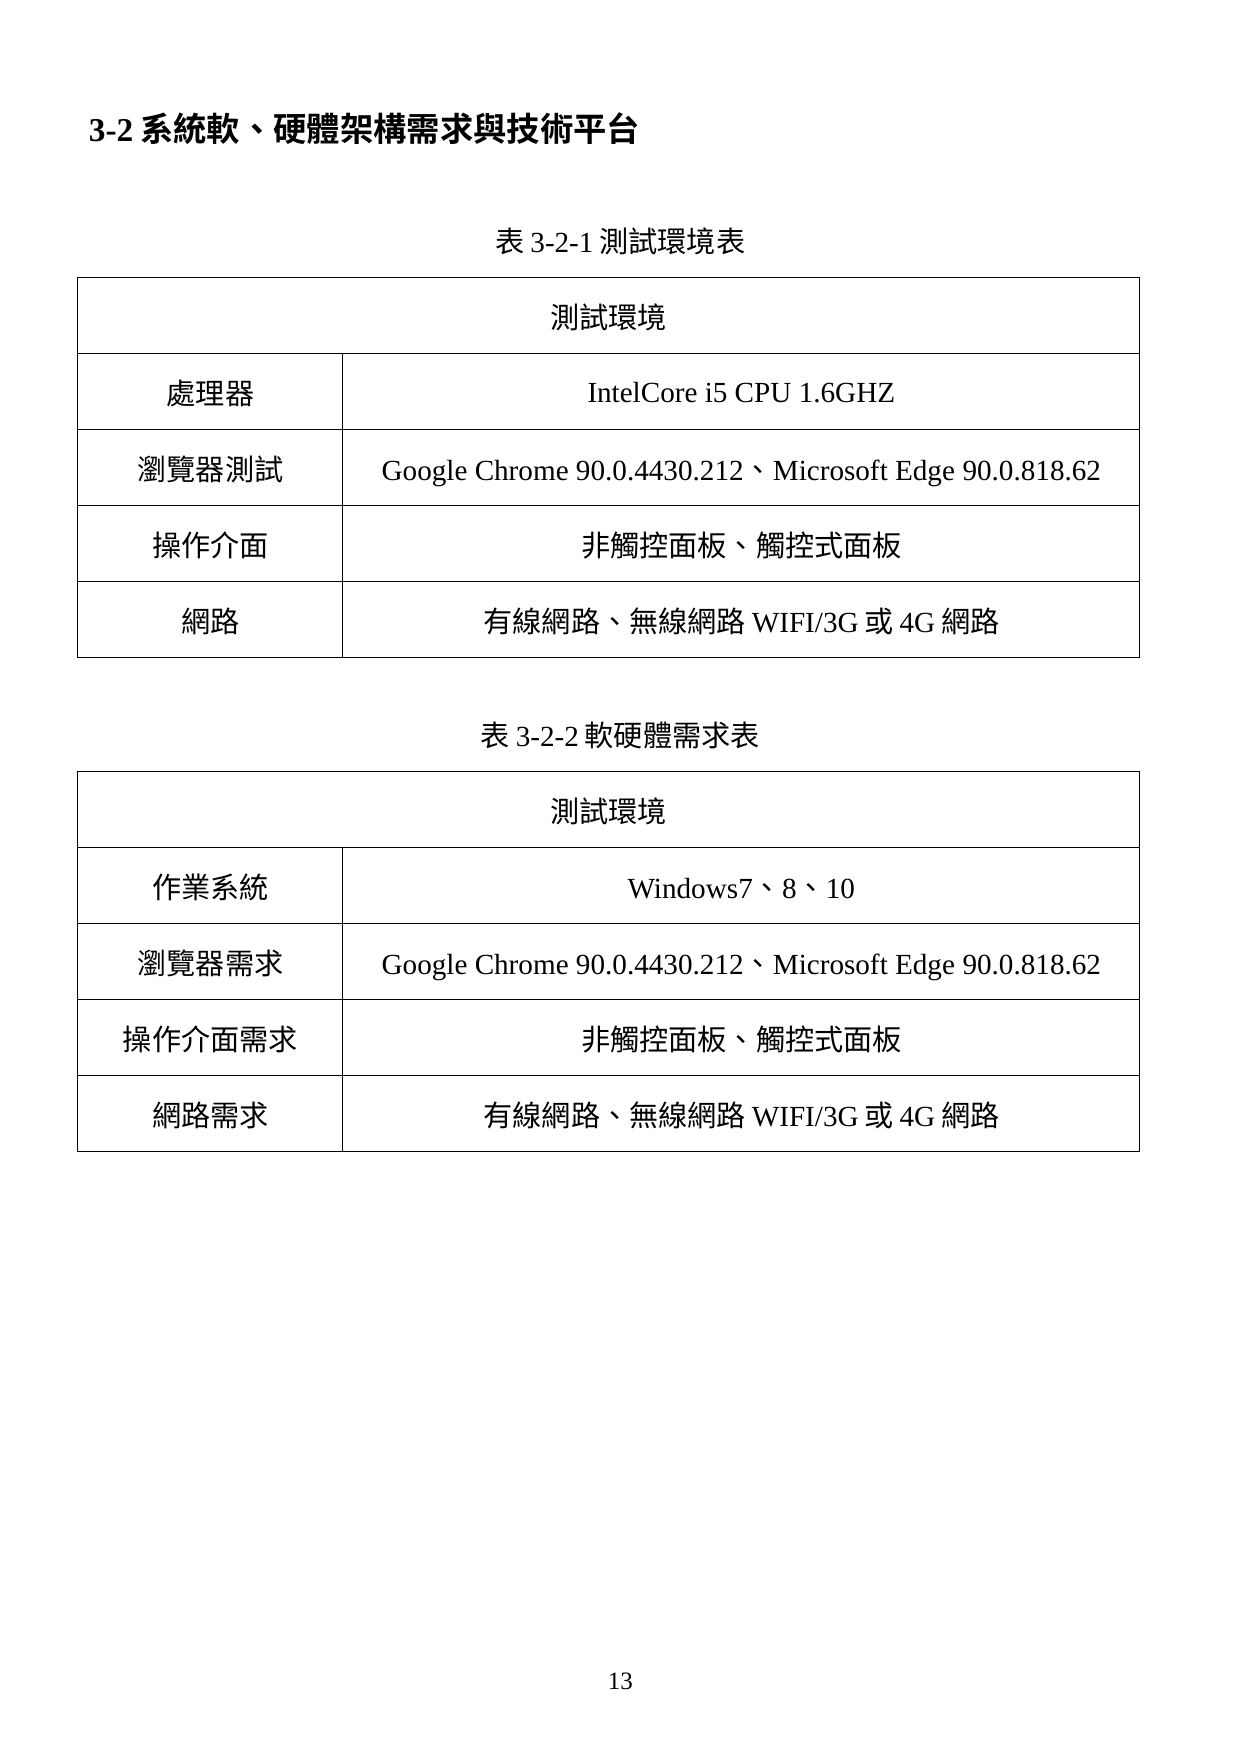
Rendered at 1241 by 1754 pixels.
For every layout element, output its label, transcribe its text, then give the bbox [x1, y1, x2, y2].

table_cell 作業系統 [78, 848, 342, 923]
text 表3-2-1測試環境表 [89, 202, 1152, 277]
table_header 測試環境 [78, 772, 1139, 847]
table_cell Google Chrome 90.0.4430.212、Microsoft Edge 90.0.818.62 [343, 430, 1139, 505]
table_cell 處理器 [78, 354, 342, 429]
table_cell 瀏覽器需求 [78, 924, 342, 999]
table_cell 操作介面 [78, 506, 342, 581]
table_cell Google Chrome 90.0.4430.212、Microsoft Edge 90.0.818.62 [343, 924, 1139, 999]
table_cell 非觸控面板、觸控式面板 [343, 506, 1139, 581]
table_cell 瀏覽器測試 [78, 430, 342, 505]
table_cell Windows7、8、10 [343, 848, 1139, 923]
text 3-2系統軟、硬體架構需求與技術平台 [89, 89, 1152, 164]
table_cell IntelCore i5 CPU 1.6GHZ [343, 354, 1139, 429]
table_cell 非觸控面板、觸控式面板 [343, 1000, 1139, 1075]
text 表3-2-2軟硬體需求表 [89, 696, 1152, 771]
table_header 測試環境 [78, 278, 1139, 353]
table_cell 操作介面需求 [78, 1000, 342, 1075]
table_cell 有線網路、無線網路WIFI/3G或4G網路 [343, 582, 1139, 657]
table_cell 網路需求 [78, 1076, 342, 1151]
table_cell 網路 [78, 582, 342, 657]
table_cell 有線網路、無線網路WIFI/3G或4G網路 [343, 1076, 1139, 1151]
